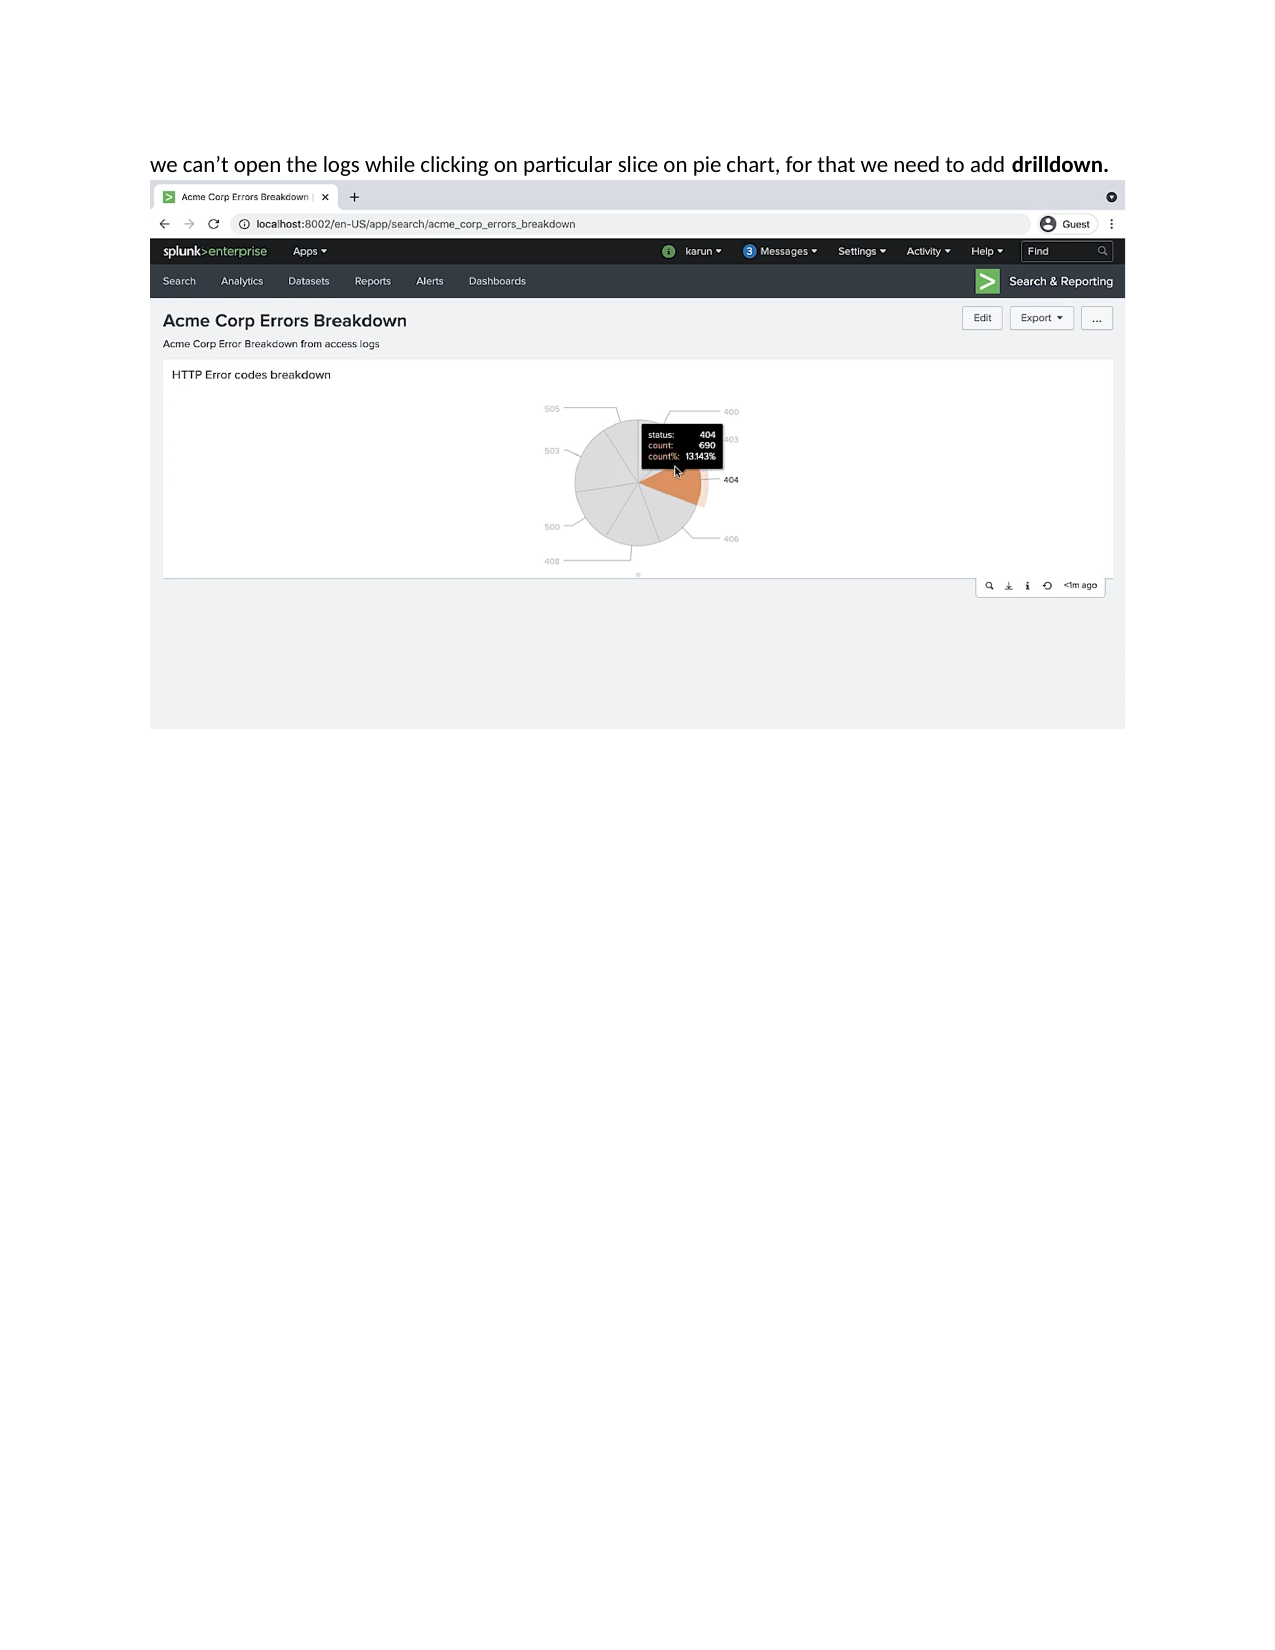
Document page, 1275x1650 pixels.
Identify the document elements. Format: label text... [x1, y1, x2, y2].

text we can’t open the logs while clicking on particular slice on pie chart, for that we need to add drilldown. [150, 150, 1125, 180]
picture [150, 180, 1125, 729]
